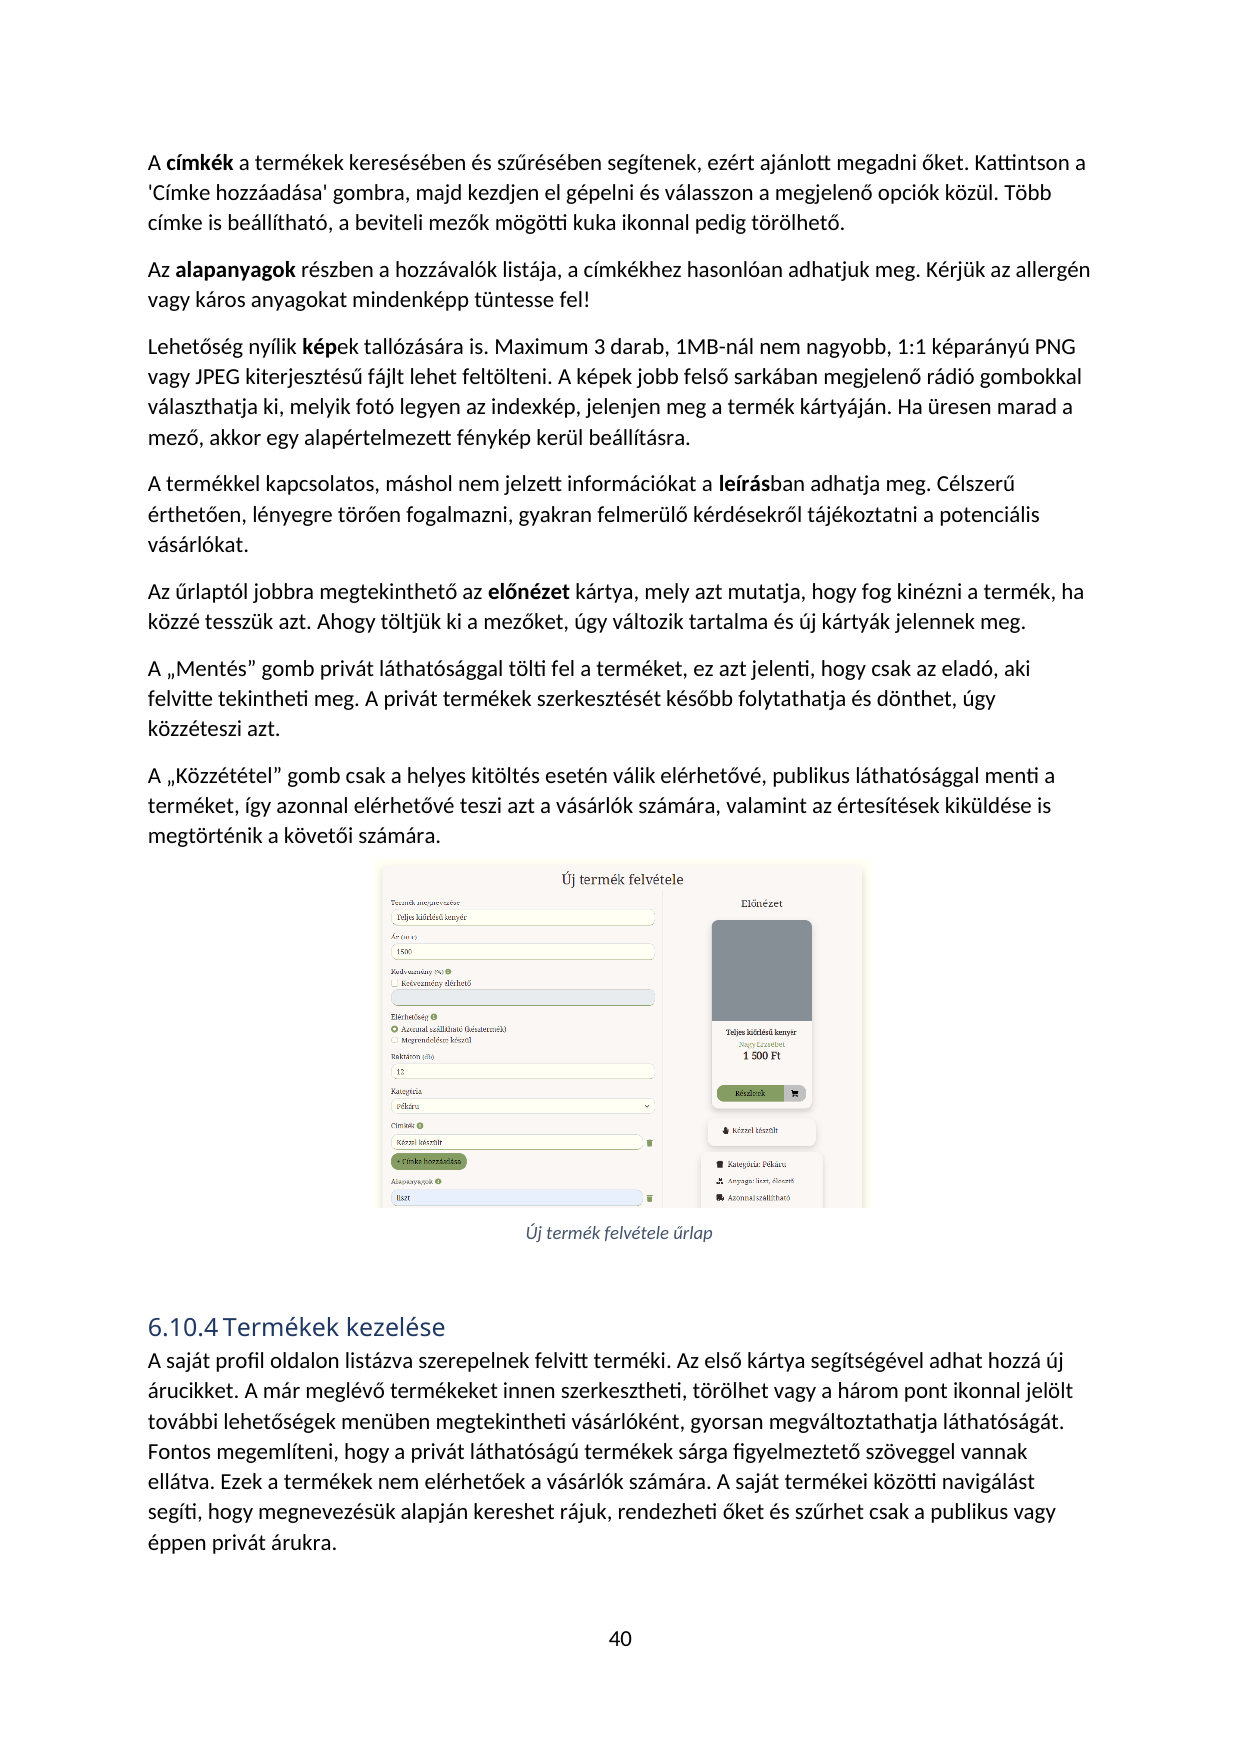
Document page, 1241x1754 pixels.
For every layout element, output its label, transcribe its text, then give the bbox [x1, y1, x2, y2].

text Lehetőség nyílik képek tallózására is. Maximum 3 darab, 1MB-nál nem nagyobb, 1:1 képarányú PNG vagy JPEG kiterjesztésű fájlt lehet feltölteni. A képek jobb felső sarkában megjelenő rádió gombokkal választhatja ki, melyik fotó legyen az indexkép, jelenjen meg a termék kártyáján. Ha üresen marad a mező, akkor egy alapértelmezett fénykép kerül beállításra. [148, 332, 1093, 451]
text A termékkel kapcsolatos, máshol nem jelzett információkat a leírásban adhatja meg. Célszerű érthetően, lényegre törően fogalmazni, gyakran felmerülő kérdésekről tájékoztatni a potenciális vásárlókat. [148, 469, 1093, 558]
picture [373, 859, 873, 1208]
text A címkék a termékek keresésében és szűrésében segítenek, ezért ajánlott megadni őket. Kattintson a 'Címke hozzáadása' gombra, majd kezdjen el gépelni és válasszon a megjelenő opciók közül. Több címke is beállítható, a beviteli mezők mögötti kuka ikonnal pedig törölhető. [148, 148, 1093, 236]
text A „Mentés” gomb privát láthatósággal tölti fel a terméket, ez azt jelenti, hogy csak az eladó, aki felvitte tekintheti meg. A privát termékek szerkesztését később folytathatja és dönthet, úgy közzéteszi azt. [148, 654, 1093, 742]
text A „Közzététel” gomb csak a helyes kitöltés esetén válik elérhetővé, publikus láthatósággal menti a terméket, így azonnal elérhetővé teszi azt a vásárlók számára, valamint az értesítések kiküldése is megtörténik a követői számára. [148, 761, 1093, 849]
text Az űrlaptól jobbra megtekinthető az előnézet kártya, mely azt mutatja, hogy fog kinézni a termék, ha közzé tesszük azt. Ahogy töltjük ki a mezőket, úgy változik tartalma és új kártyák jelennek meg. [148, 577, 1093, 635]
text Az alapanyagok részben a hozzávalók listája, a címkékhez hasonlóan adhatjuk meg. Kérjük az allergén vagy káros anyagokat mindenképp tüntesse fel! [148, 255, 1093, 313]
subtitle Termékek kezelése [148, 1310, 1093, 1344]
text A saját profil oldalon listázva szerepelnek felvitt terméki. Az első kártya segítségével adhat hozzá új árucikket. A már meglévő termékeket innen szerkesztheti, törölhet vagy a három pont ikonnal jelölt további lehetőségek menüben megtekintheti vásárlóként, gyorsan megváltoztathatja láthatóságát. Fontos megemlíteni, hogy a privát láthatóságú termékek sárga figyelmeztető szöveggel vannak ellátva. Ezek a termékek nem elérhetőek a vásárlók számára. A saját termékei közötti navigálást segíti, hogy megnevezésük alapján kereshet rájuk, rendezheti őket és szűrhet csak a publikus vagy éppen privát árukra. [148, 1346, 1093, 1556]
